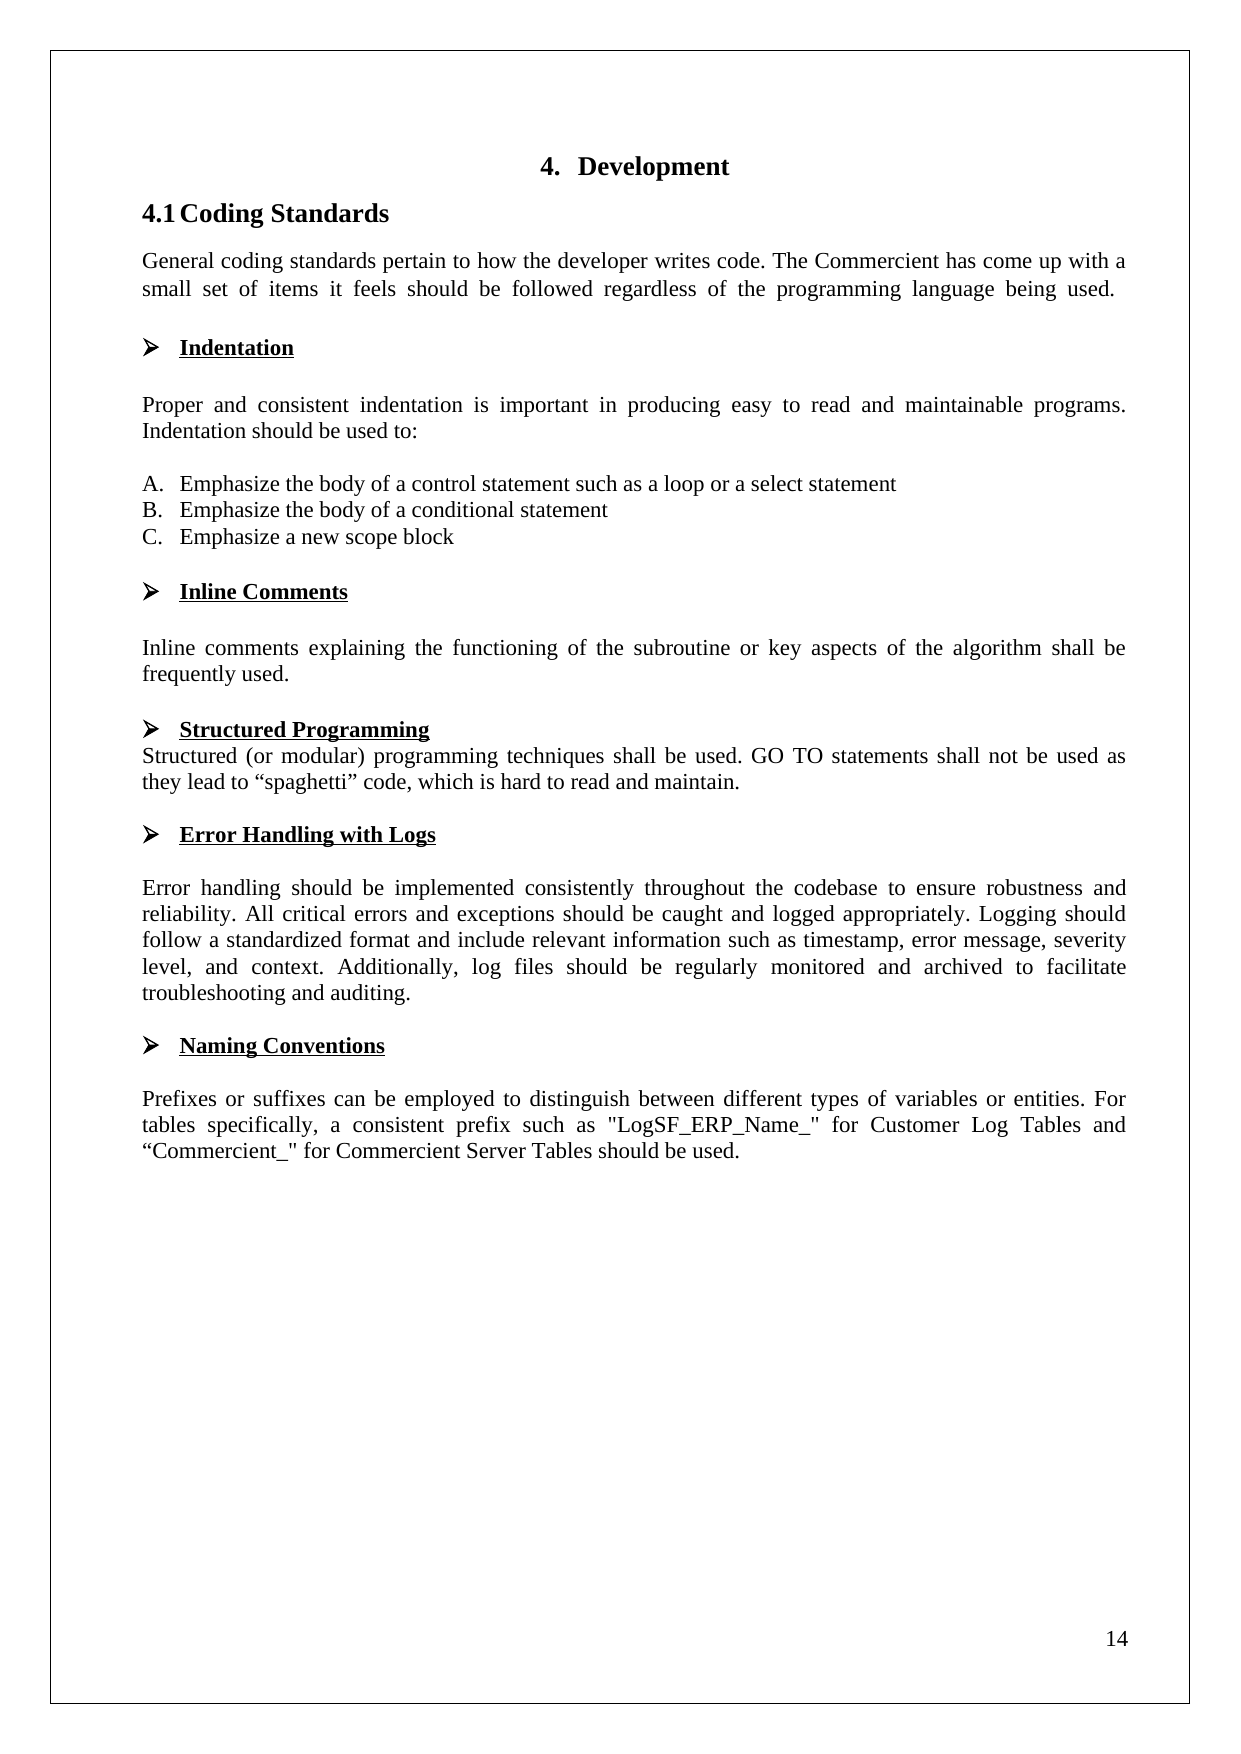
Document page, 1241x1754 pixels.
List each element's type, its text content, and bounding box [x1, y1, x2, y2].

list Emphasize a new scope block [142, 523, 1128, 549]
text Error handling should be implemented consistently throughout the codebase to ensure robustness and reliability. All critical errors and exceptions should be caught and logged appropriately. Logging should follow a standardized format and include relevant information such as timestamp, error message, severity level, and context. Additionally, log files should be regularly monitored and archived to facilitate troubleshooting and auditing. [142, 874, 1128, 1006]
list Inline Comments [142, 578, 1128, 604]
text Inline comments explaining the functioning of the subroutine or key aspects of the algorithm shall be frequently used. [142, 634, 1128, 686]
text General coding standards pertain to how the developer writes code. The Commercient has come up with a small set of items it feels should be followed regardless of the programming language being used. [142, 247, 1128, 332]
list Coding Standards [142, 197, 1128, 228]
list Development [142, 150, 1128, 181]
list Emphasize the body of a conditional statement [142, 496, 1128, 523]
list Structured Programming [142, 716, 1128, 742]
text Structured (or modular) programming techniques shall be used. GO TO statements shall not be used as they lead to “spaghetti” code, which is hard to read and maintain. [142, 742, 1128, 795]
list Indentation [142, 334, 1128, 360]
list Error Handling with Logs [142, 821, 1128, 847]
text Prefixes or suffixes can be employed to distinguish between different types of variables or entities. For tables specifically, a consistent prefix such as "LogSF_ERP_Name_" for Customer Log Tables and “Commercient_" for Commercient Server Tables should be used. [142, 1084, 1128, 1164]
text Proper and consistent indentation is important in producing easy to read and maintainable programs. Indentation should be used to: [142, 391, 1128, 444]
list Emphasize the body of a control statement such as a loop or a select statement [142, 470, 1128, 496]
list Naming Conventions [142, 1032, 1128, 1058]
